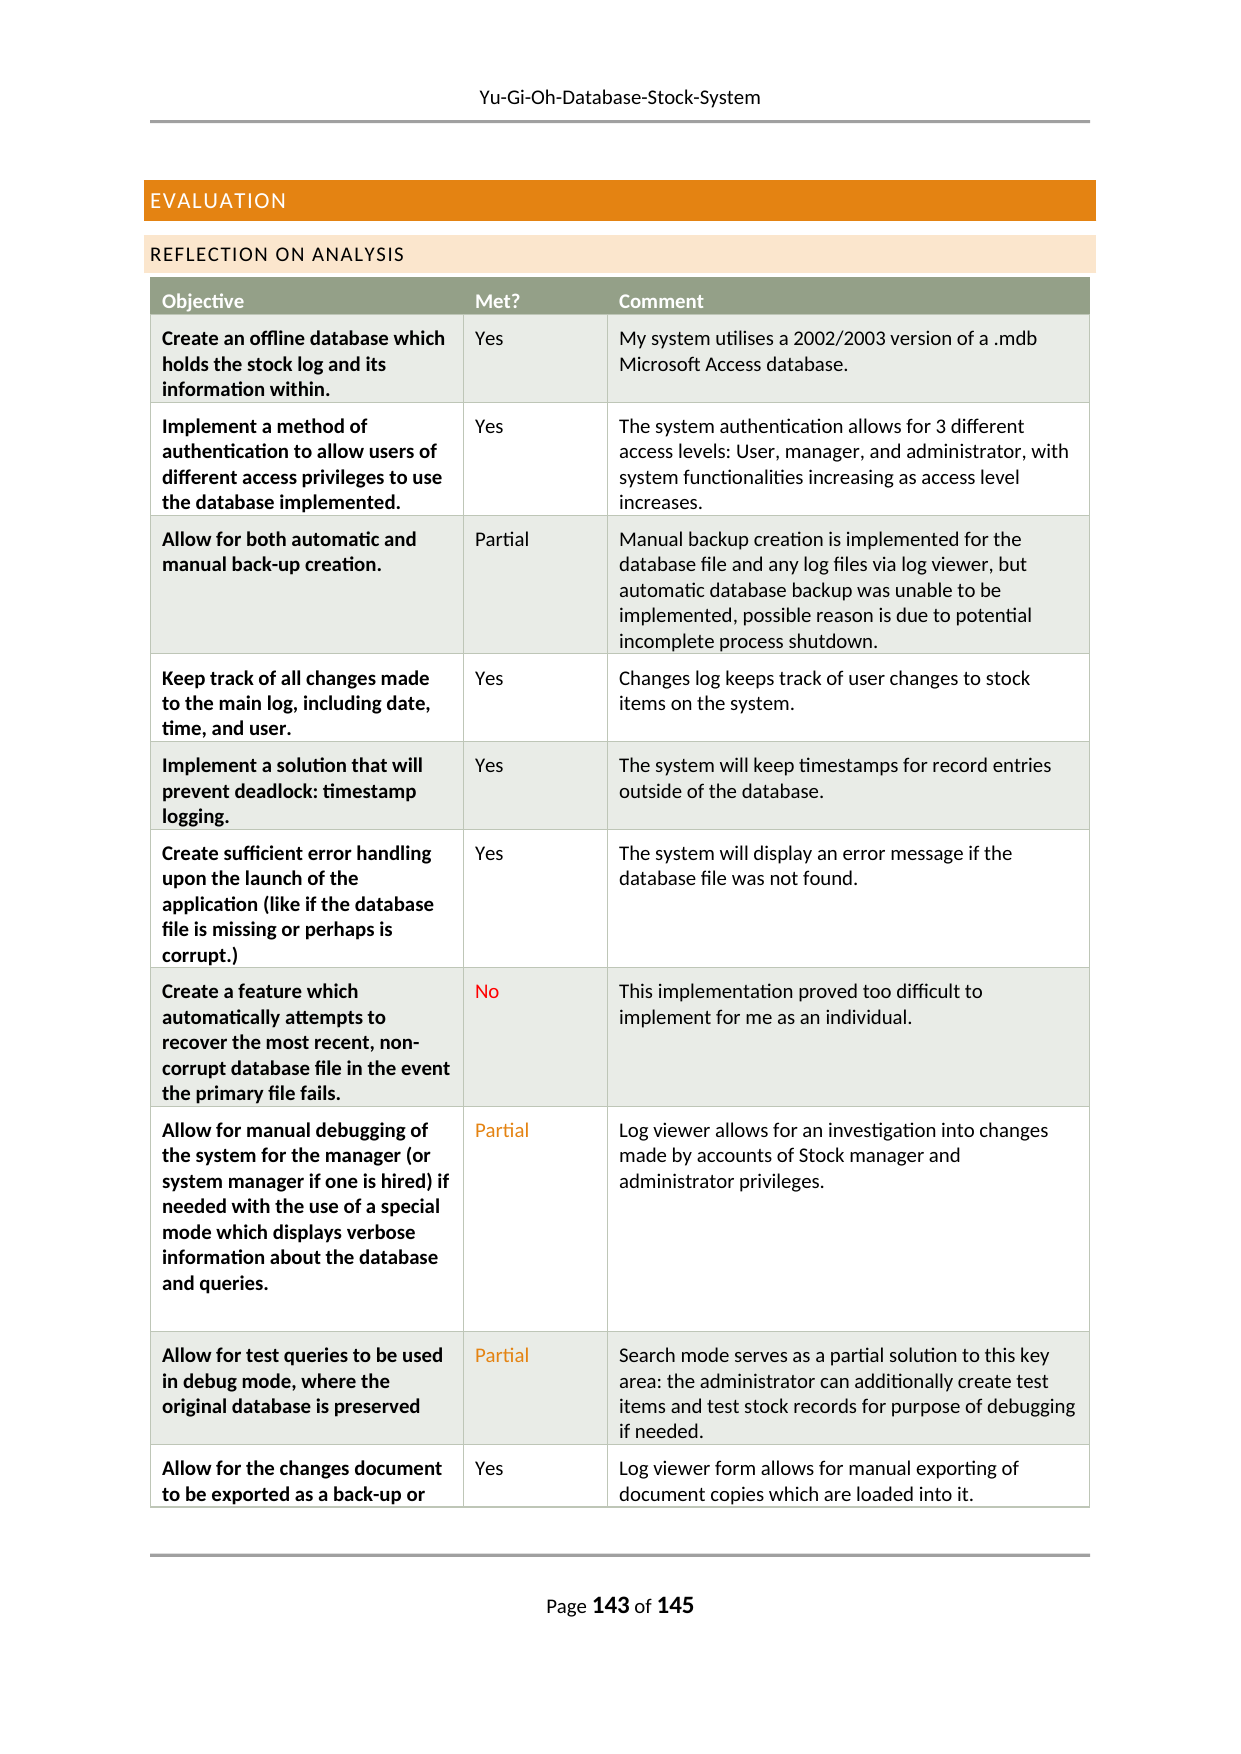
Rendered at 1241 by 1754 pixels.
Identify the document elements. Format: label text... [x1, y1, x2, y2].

table_cell Log viewer allows for an investigation into changes made by accounts of Stock manager and administrator privileges. [608, 1107, 1089, 1331]
subtitle Reflection on Analysis [150, 242, 1090, 267]
table_cell The system will keep timestamps for record entries outside of the database. [608, 742, 1089, 829]
table_cell Create sufficient error handling upon the launch of the application (like if the database file is missing or perhaps is corrupt.) [151, 830, 463, 967]
table_cell Create a feature which automatically attempts to recover the most recent, non-corrupt database file in the event the primary file fails. [151, 968, 463, 1106]
table_cell This implementation proved too difficult to implement for me as an individual. [608, 968, 1089, 1106]
table_header Met? [464, 278, 607, 314]
table_header Objective [151, 278, 463, 314]
table_cell Allow for test queries to be used in debug mode, where the original database is preserved [151, 1332, 463, 1444]
table_cell Allow for manual debugging of the system for the manager (or system manager if one is hired) if needed with the use of a special mode which displays verbose information about the database and queries. [151, 1107, 463, 1331]
table_cell Yes [464, 830, 607, 967]
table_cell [151, 1445, 463, 1506]
table_cell Create an offline database which holds the stock log and its information within. [151, 315, 463, 402]
table_cell Implement a solution that will prevent deadlock: timestamp logging. [151, 742, 463, 829]
table_cell Partial [464, 1107, 607, 1331]
table_cell Yes [464, 315, 607, 402]
table_cell Allow for both automatic and manual back-up creation. [151, 516, 463, 653]
table_cell My system utilises a 2002/2003 version of a .mdb Microsoft Access database. [608, 315, 1089, 402]
table_cell Partial [464, 516, 607, 653]
table_cell Yes [464, 403, 607, 515]
table_cell Search mode serves as a partial solution to this key area: the administrator can additionally create test items and test stock records for purpose of debugging if needed. [608, 1332, 1089, 1444]
table_cell Partial [464, 1332, 607, 1444]
table_cell Yes [464, 654, 607, 741]
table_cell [608, 1445, 1089, 1506]
table_cell The system will display an error message if the database file was not found. [608, 830, 1089, 967]
table_cell Yes [464, 742, 607, 829]
table_cell Implement a method of authentication to allow users of different access privileges to use the database implemented. [151, 403, 463, 515]
table_cell Yes [464, 1445, 607, 1506]
table_cell No [464, 968, 607, 1106]
table_cell Keep track of all changes made to the main log, including date, time, and user. [151, 654, 463, 741]
table_cell The system authentication allows for 3 different access levels: User, manager, and administrator, with system functionalities increasing as access level increases. [608, 403, 1089, 515]
subtitle Evaluation [150, 186, 1090, 214]
table_cell Changes log keeps track of user changes to stock items on the system. [608, 654, 1089, 741]
table_header Comment [608, 278, 1089, 314]
table_cell Manual backup creation is implemented for the database file and any log files via log viewer, but automatic database backup was unable to be implemented, possible reason is due to potential incomplete process shutdown. [608, 516, 1089, 653]
